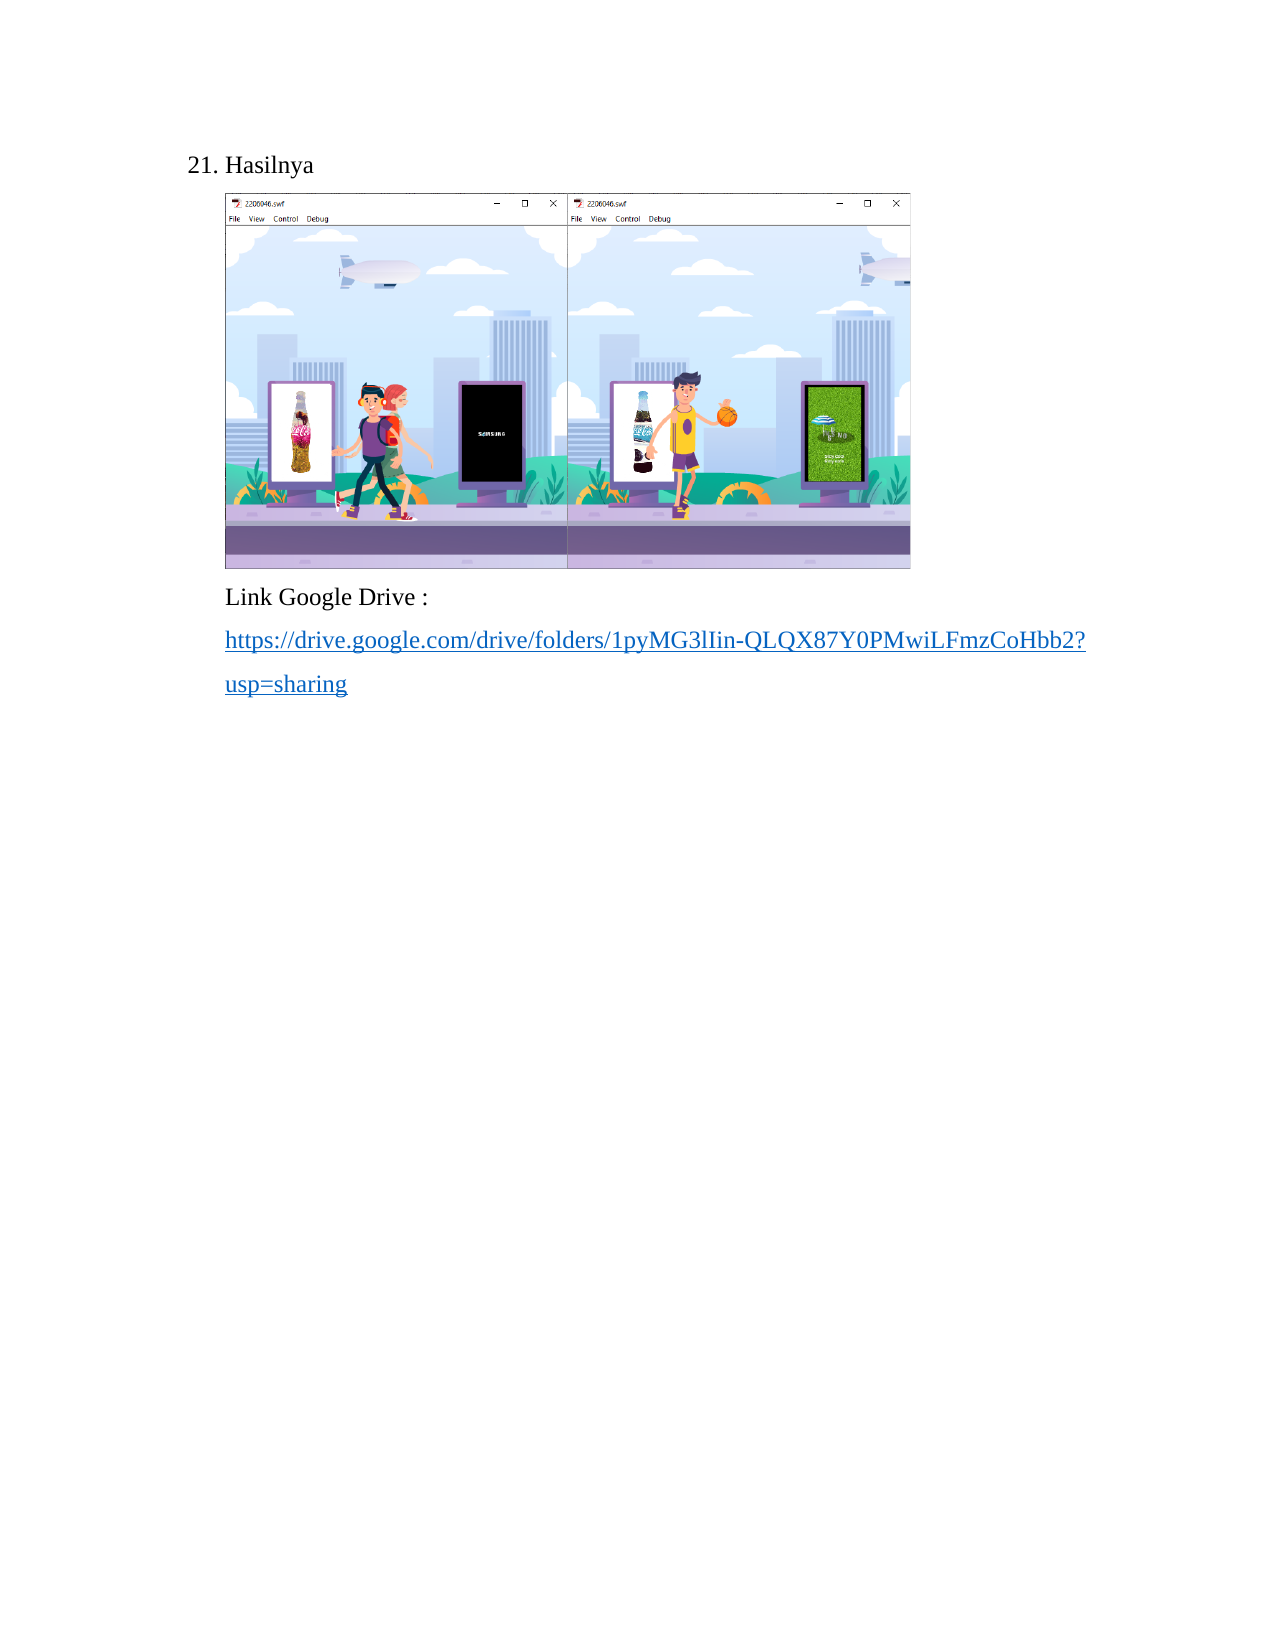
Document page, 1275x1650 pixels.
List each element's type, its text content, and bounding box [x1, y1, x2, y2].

list Hasilnya [187, 150, 1125, 179]
picture [225, 193, 911, 569]
list Link Google Drive : [225, 582, 1125, 611]
list https://drive.google.com/drive/folders/1pyMG3lIin-QLQX87Y0PMwiLFmzCoHbb2?usp=sharing [225, 626, 1125, 697]
